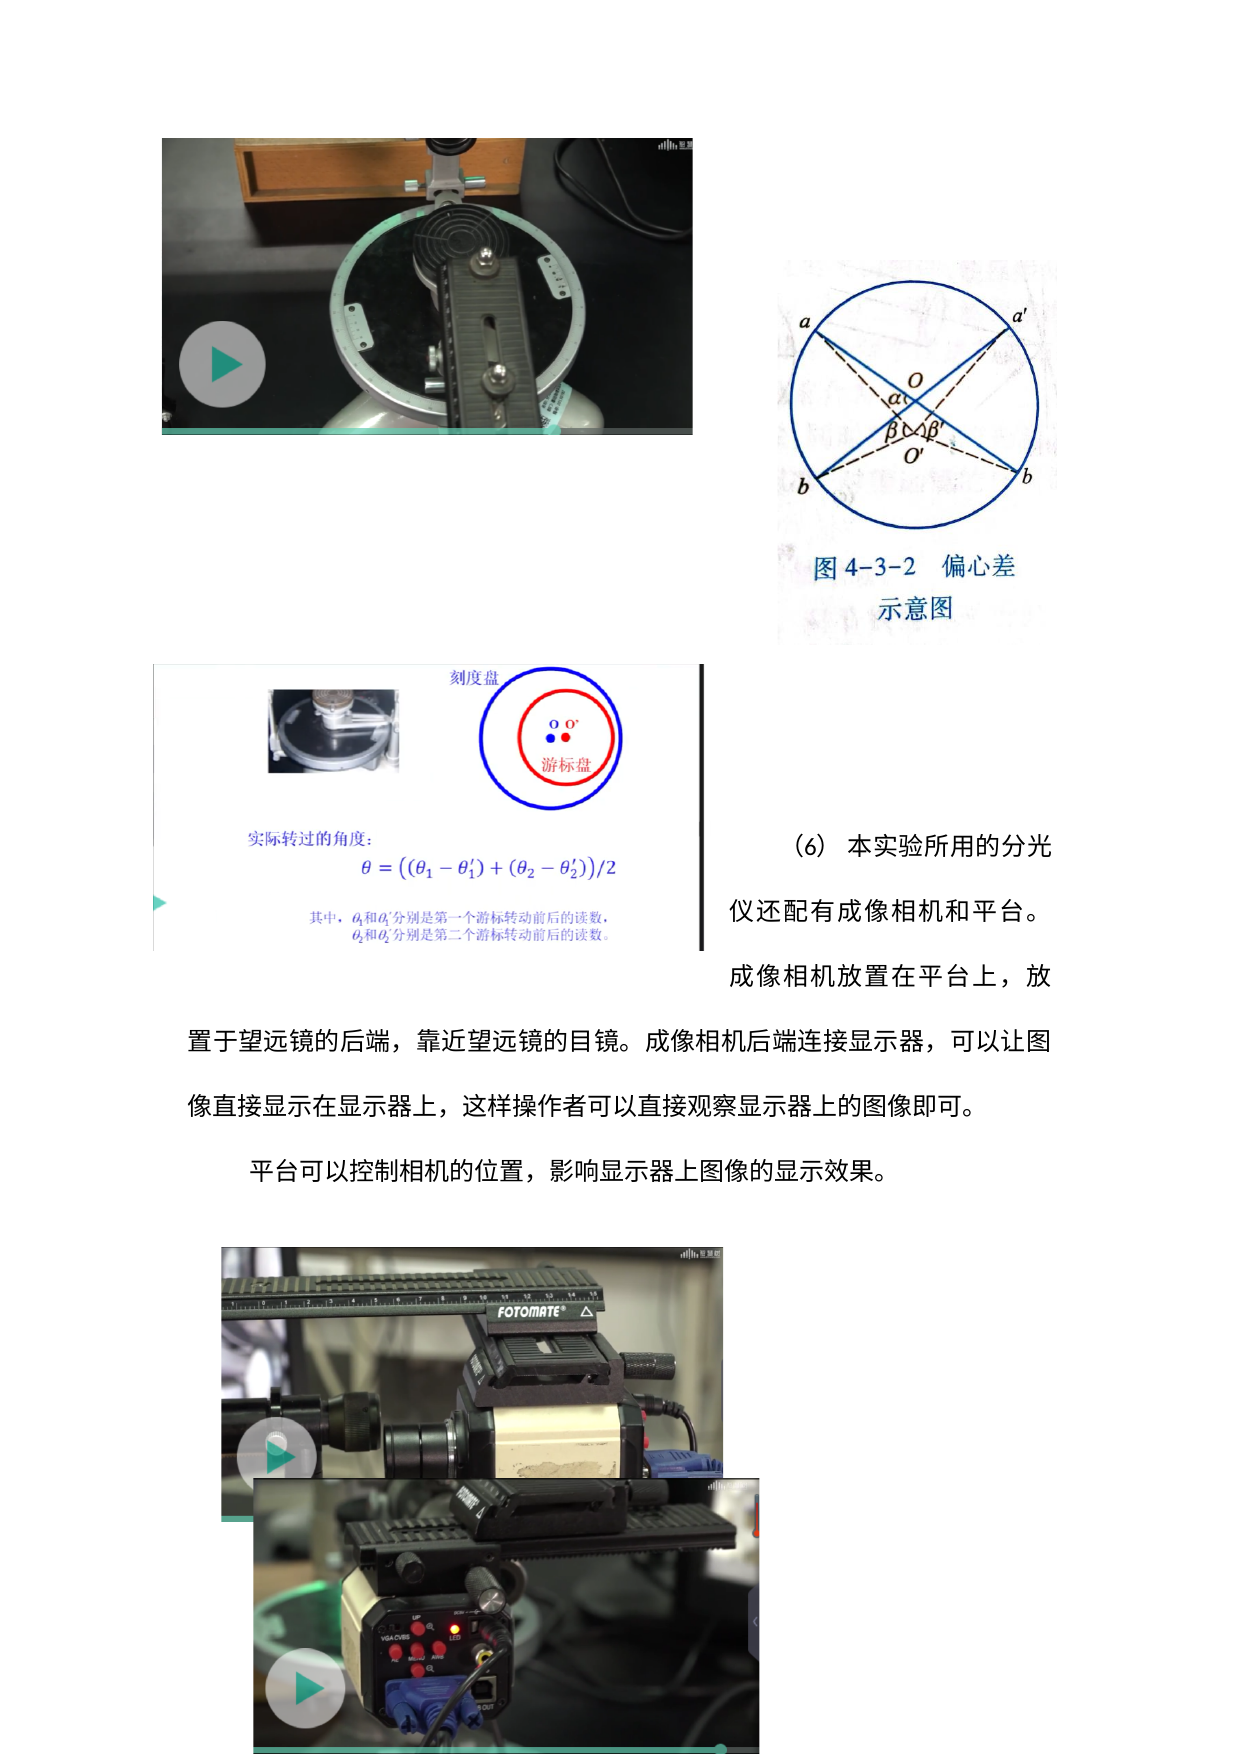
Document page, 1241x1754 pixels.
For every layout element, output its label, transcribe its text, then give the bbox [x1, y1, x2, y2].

picture [161, 138, 693, 435]
list 本实验所用的分光仪还配有成像相机和平台。成像相机放置在平台上，放置于望远镜的后端，靠近望远镜的目镜。成像相机后端连接显示器，可以让图像直接显示在显示器上，这样操作者可以直接观察显示器上的图像即可。 [187, 812, 1053, 1137]
picture [221, 1247, 760, 1754]
list 平台可以控制相机的位置，影响显示器上图像的显示效果。 [187, 1137, 1053, 1202]
picture [777, 260, 1057, 645]
picture [153, 664, 711, 951]
